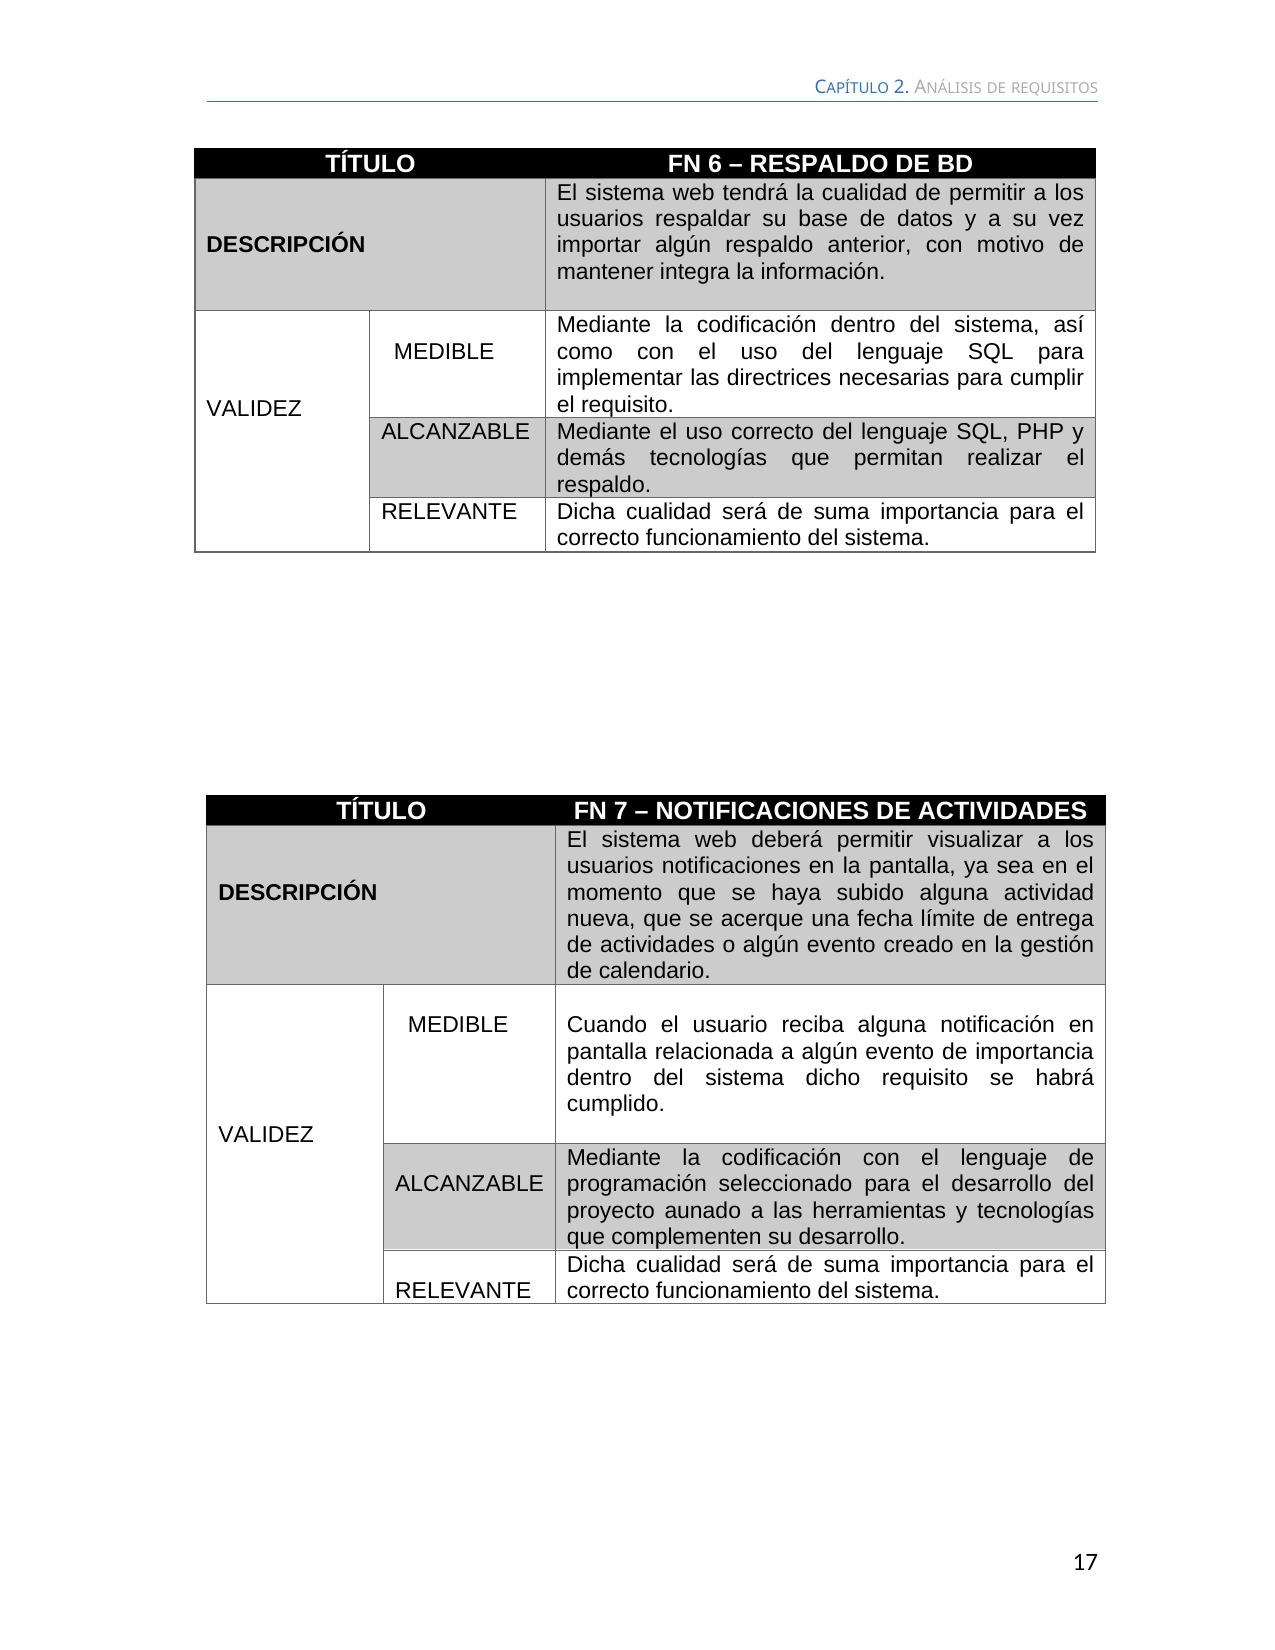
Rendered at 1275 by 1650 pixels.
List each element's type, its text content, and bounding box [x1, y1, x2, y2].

table_cell Dicha cualidad será de suma importancia para el correcto funcionamiento del sistema. [546, 498, 1095, 551]
table_cell Dicha cualidad será de suma importancia para el correcto funcionamiento del sistema. [556, 1251, 1105, 1303]
table_cell ALCANZABLE [384, 1144, 555, 1249]
table_cell Cuando el usuario reciba alguna notificación en pantalla relacionada a algún evento de importancia dentro del sistema dicho requisito se habrá cumplido. [556, 985, 1105, 1143]
table_cell MEDIBLE [384, 985, 555, 1143]
table_cell El sistema web tendrá la cualidad de permitir a los usuarios respaldar su base de datos y a su vez importar algún respaldo anterior, con motivo de mantener integra la información. [546, 179, 1095, 310]
table_cell DESCRIPCIÓN [207, 826, 555, 984]
table_cell Mediante la codificación dentro del sistema, así como con el uso del lenguaje SQL para implementar las directrices necesarias para cumplir el requisito. [546, 311, 1095, 417]
table_cell DESCRIPCIÓN [196, 179, 545, 310]
table_cell Mediante el uso correcto del lenguaje SQL, PHP y demás tecnologías que permitan realizar el respaldo. [546, 418, 1095, 497]
table_header FN 7 – NOTIFICACIONES DE ACTIVIDADES [556, 796, 1105, 825]
table_cell RELEVANTE [370, 498, 545, 551]
table_cell MEDIBLE [370, 311, 545, 417]
table_cell ALCANZABLE [370, 418, 545, 497]
table_header TÍTULO [196, 149, 545, 178]
table_cell Mediante la codificación con el lenguaje de programación seleccionado para el desarrollo del proyecto aunado a las herramientas y tecnologías que complementen su desarrollo. [556, 1144, 1105, 1249]
table_cell VALIDEZ [196, 311, 369, 551]
table_header TÍTULO [207, 796, 555, 825]
table_cell RELEVANTE [384, 1251, 555, 1303]
table_cell El sistema web deberá permitir visualizar a los usuarios notificaciones en la pantalla, ya sea en el momento que se haya subido alguna actividad nueva, que se acerque una fecha límite de entrega de actividades o algún evento creado en la gestión de calendario. [556, 826, 1105, 984]
table_cell VALIDEZ [207, 985, 383, 1303]
table_header FN 6 – RESPALDO DE BD [546, 149, 1095, 178]
